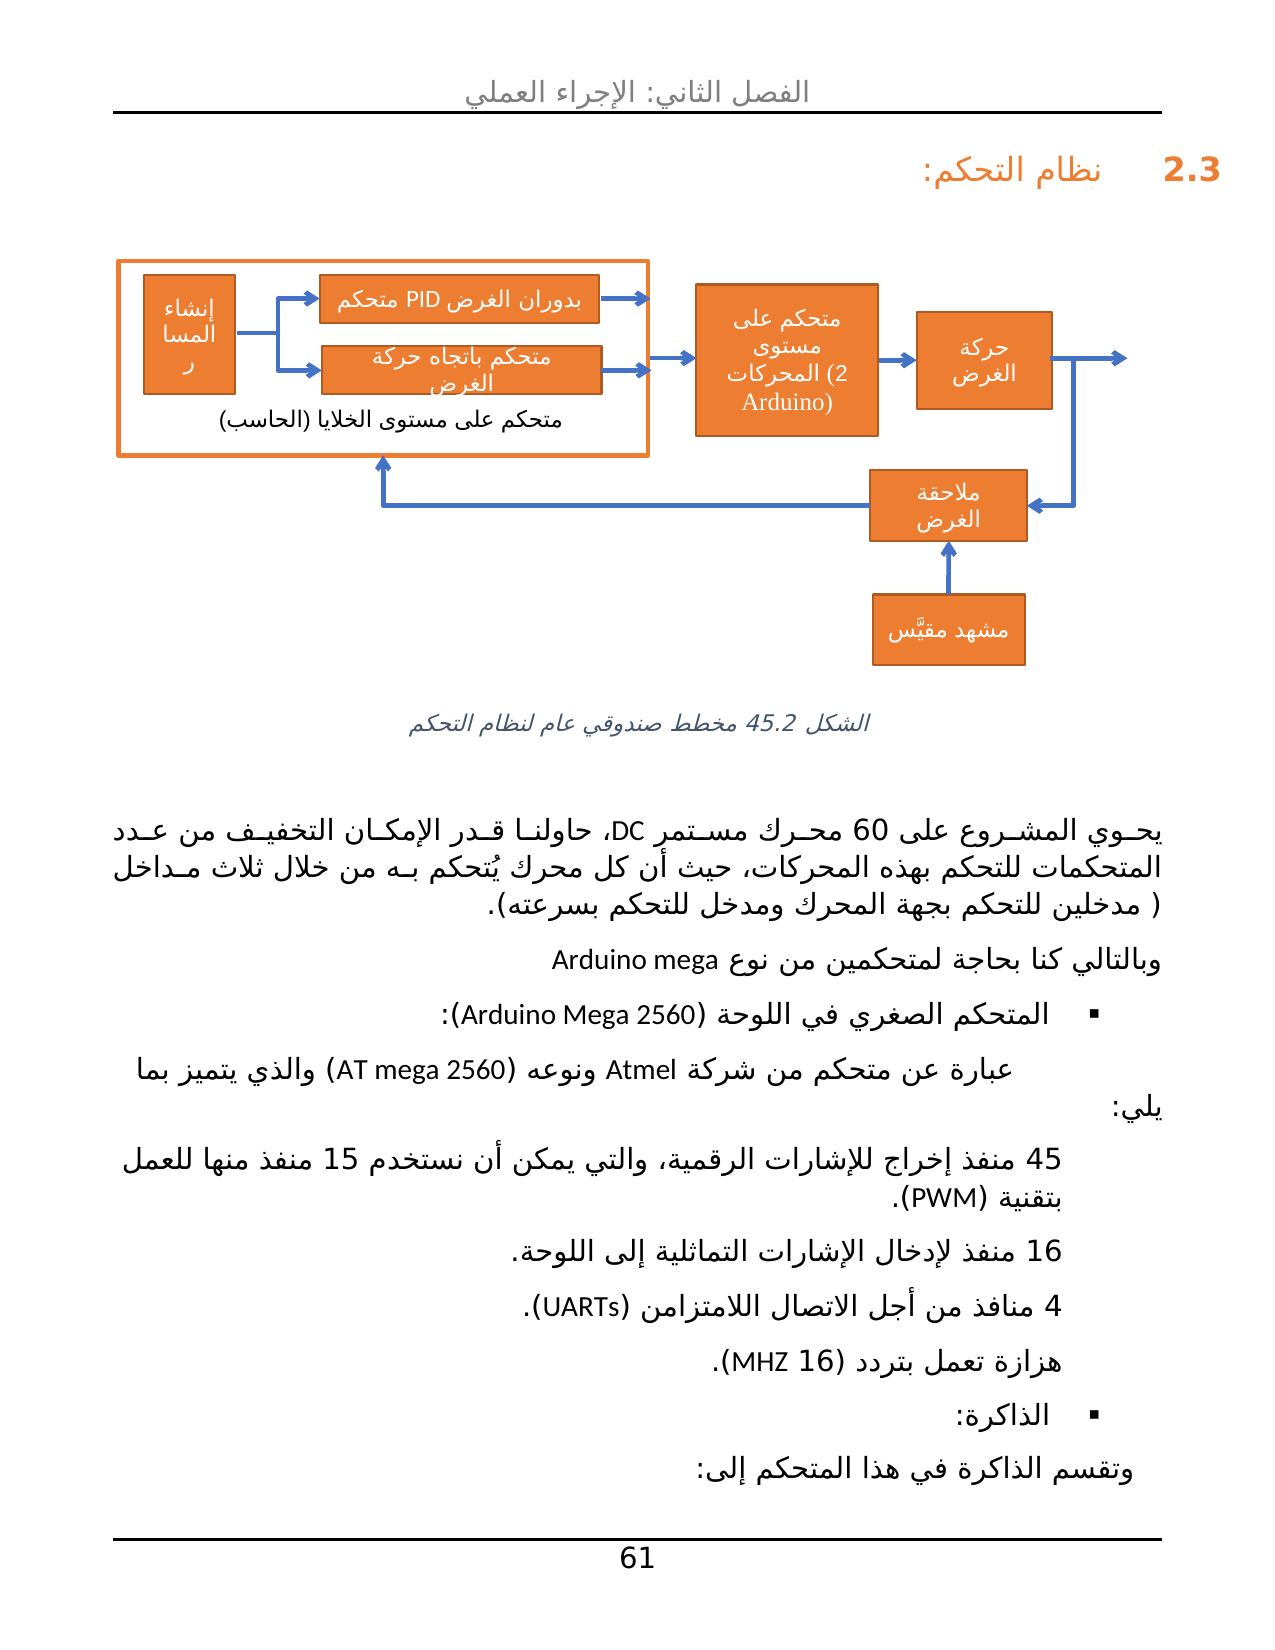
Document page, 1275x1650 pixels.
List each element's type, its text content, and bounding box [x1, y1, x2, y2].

text هزازة تعمل بتردد (16 MHZ). [112, 1343, 1063, 1378]
text وتقسم الذاكرة في هذا المتحكم إلى: [112, 1451, 1162, 1485]
text وبالتالي كنا بحاجة لمتحكمين من نوع Arduino mega [112, 941, 1162, 976]
list المتحكم الصغري في اللوحة (Arduino Mega 2560): [112, 996, 1087, 1032]
list الذاكرة: [112, 1398, 1087, 1432]
subtitle نظام التحكم: [112, 150, 1162, 189]
text 45 منفذ إخراج للإشارات الرقمية، والتي يمكن أن نستخدم 15 منفذ منها للعمل بتقنية (PWM). [112, 1143, 1063, 1215]
text 16 منفذ لإدخال الإشارات التماثلية إلى اللوحة. [112, 1234, 1063, 1268]
text عبارة عن متحكم من شركة Atmel ونوعه (AT mega 2560) والذي يتميز بما يلي: [112, 1051, 1162, 1123]
text يحوي المشروع على 60 محرك مستمر DC، حاولنا قدر الإمكان التخفيف من عدد المتحكمات للتحكم بهذه المحركات، حيث أن كل محرك يُتحكم به من خلال ثلاث مداخل ( مدخلين للتحكم بجهة المحرك ومدخل للتحكم بسرعته). [112, 812, 1162, 921]
text 4 منافذ من أجل الاتصال اللامتزامن (UARTs). [112, 1288, 1063, 1323]
